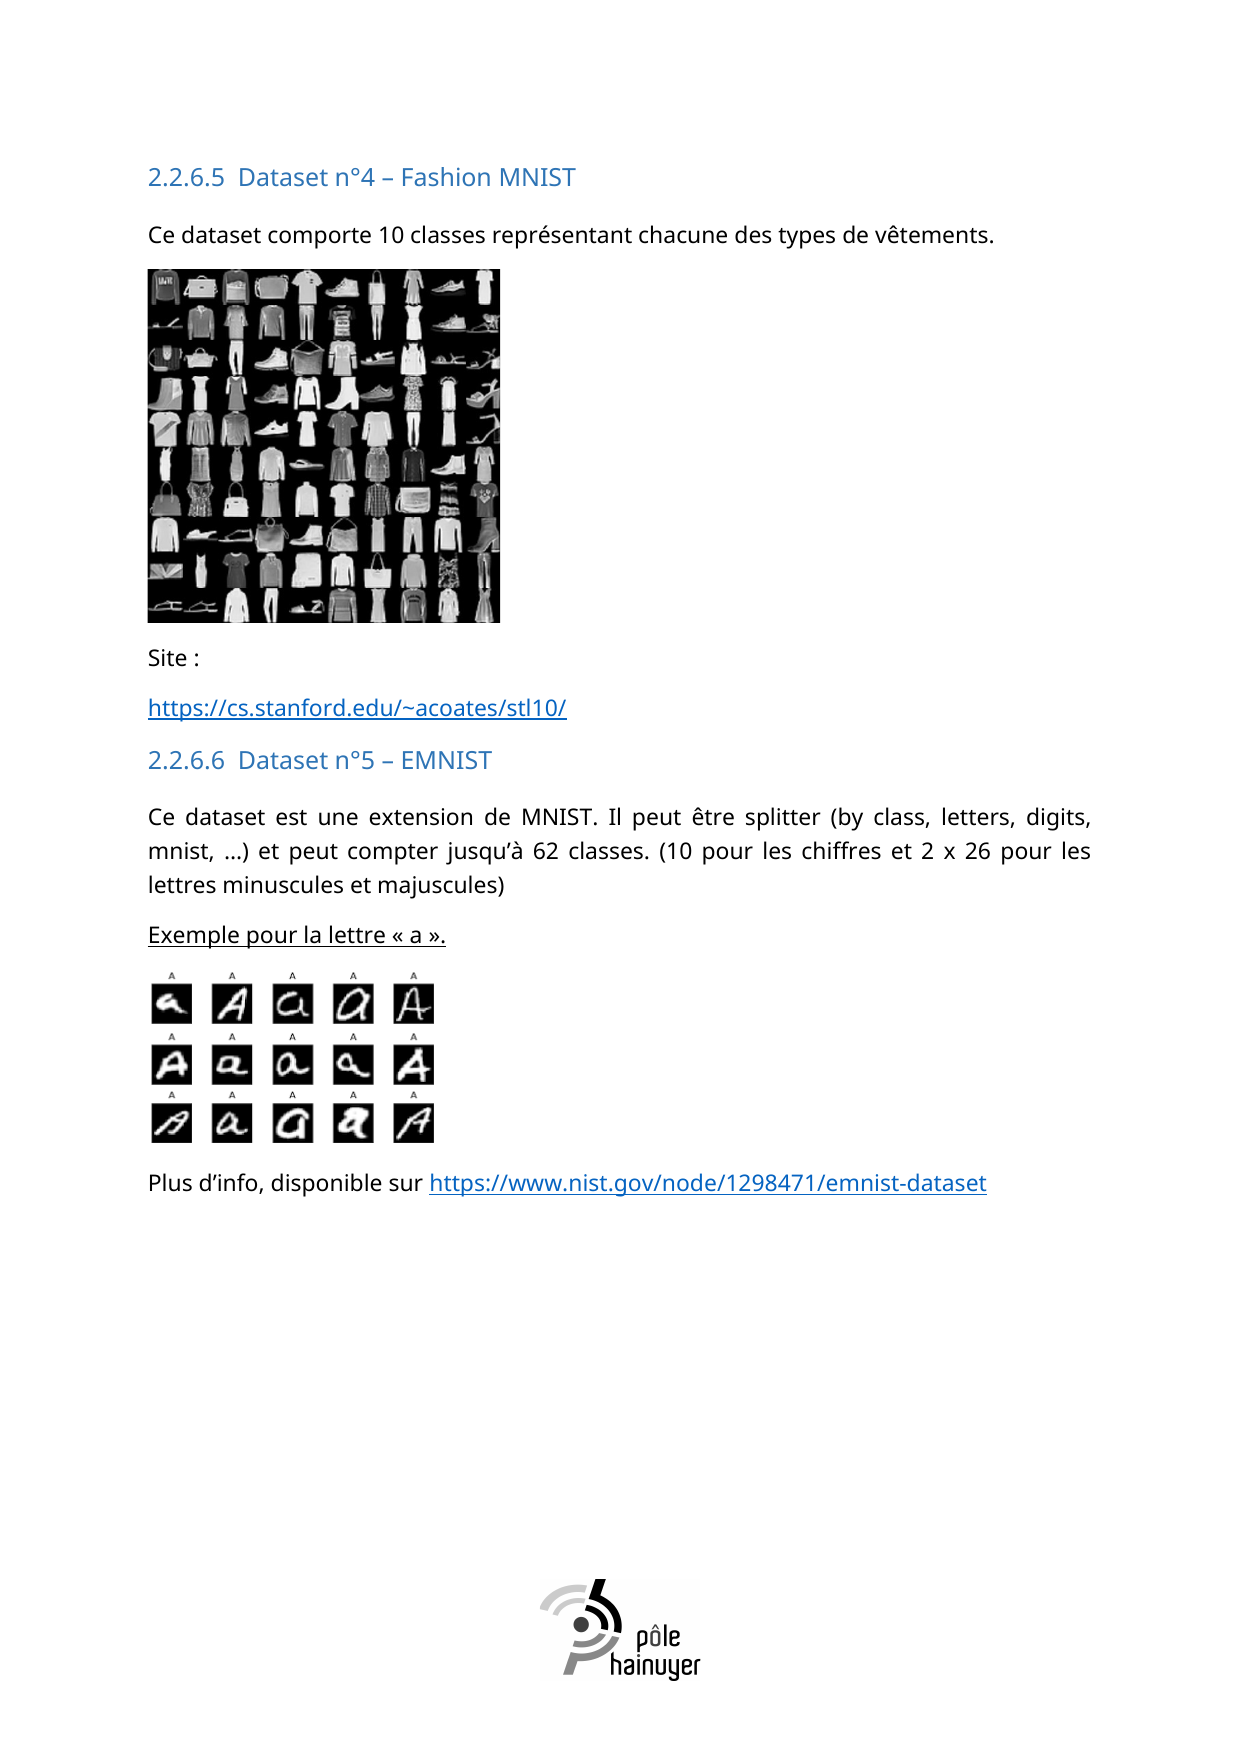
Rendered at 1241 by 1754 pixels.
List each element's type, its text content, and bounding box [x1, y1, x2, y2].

picture [539, 1579, 701, 1681]
text Plus d’info, disponible sur https://www.nist.gov/node/1298471/emnist-dataset [148, 1167, 1093, 1198]
picture [147, 269, 501, 623]
text Site : [148, 641, 1093, 673]
subtitle Dataset n°4 – Fashion MNIST [148, 160, 1093, 194]
text Exemple pour la lettre « a ». [148, 919, 1093, 951]
text Ce dataset comporte 10 classes représentant chacune des types de vêtements. [148, 219, 1093, 250]
text Ce dataset est une extension de MNIST. Il peut être splitter (by class, letters, digits, mnist, …) et peut compter jusqu’à 62 classes. (10 pour les chiffres et 2 x 26 pour les lettres minuscules et majuscules) [148, 801, 1093, 900]
text https://cs.stanford.edu/~acoates/stl10/ [148, 692, 1093, 723]
subtitle Dataset n°5 – EMNIST [148, 742, 1093, 776]
picture [147, 969, 438, 1148]
